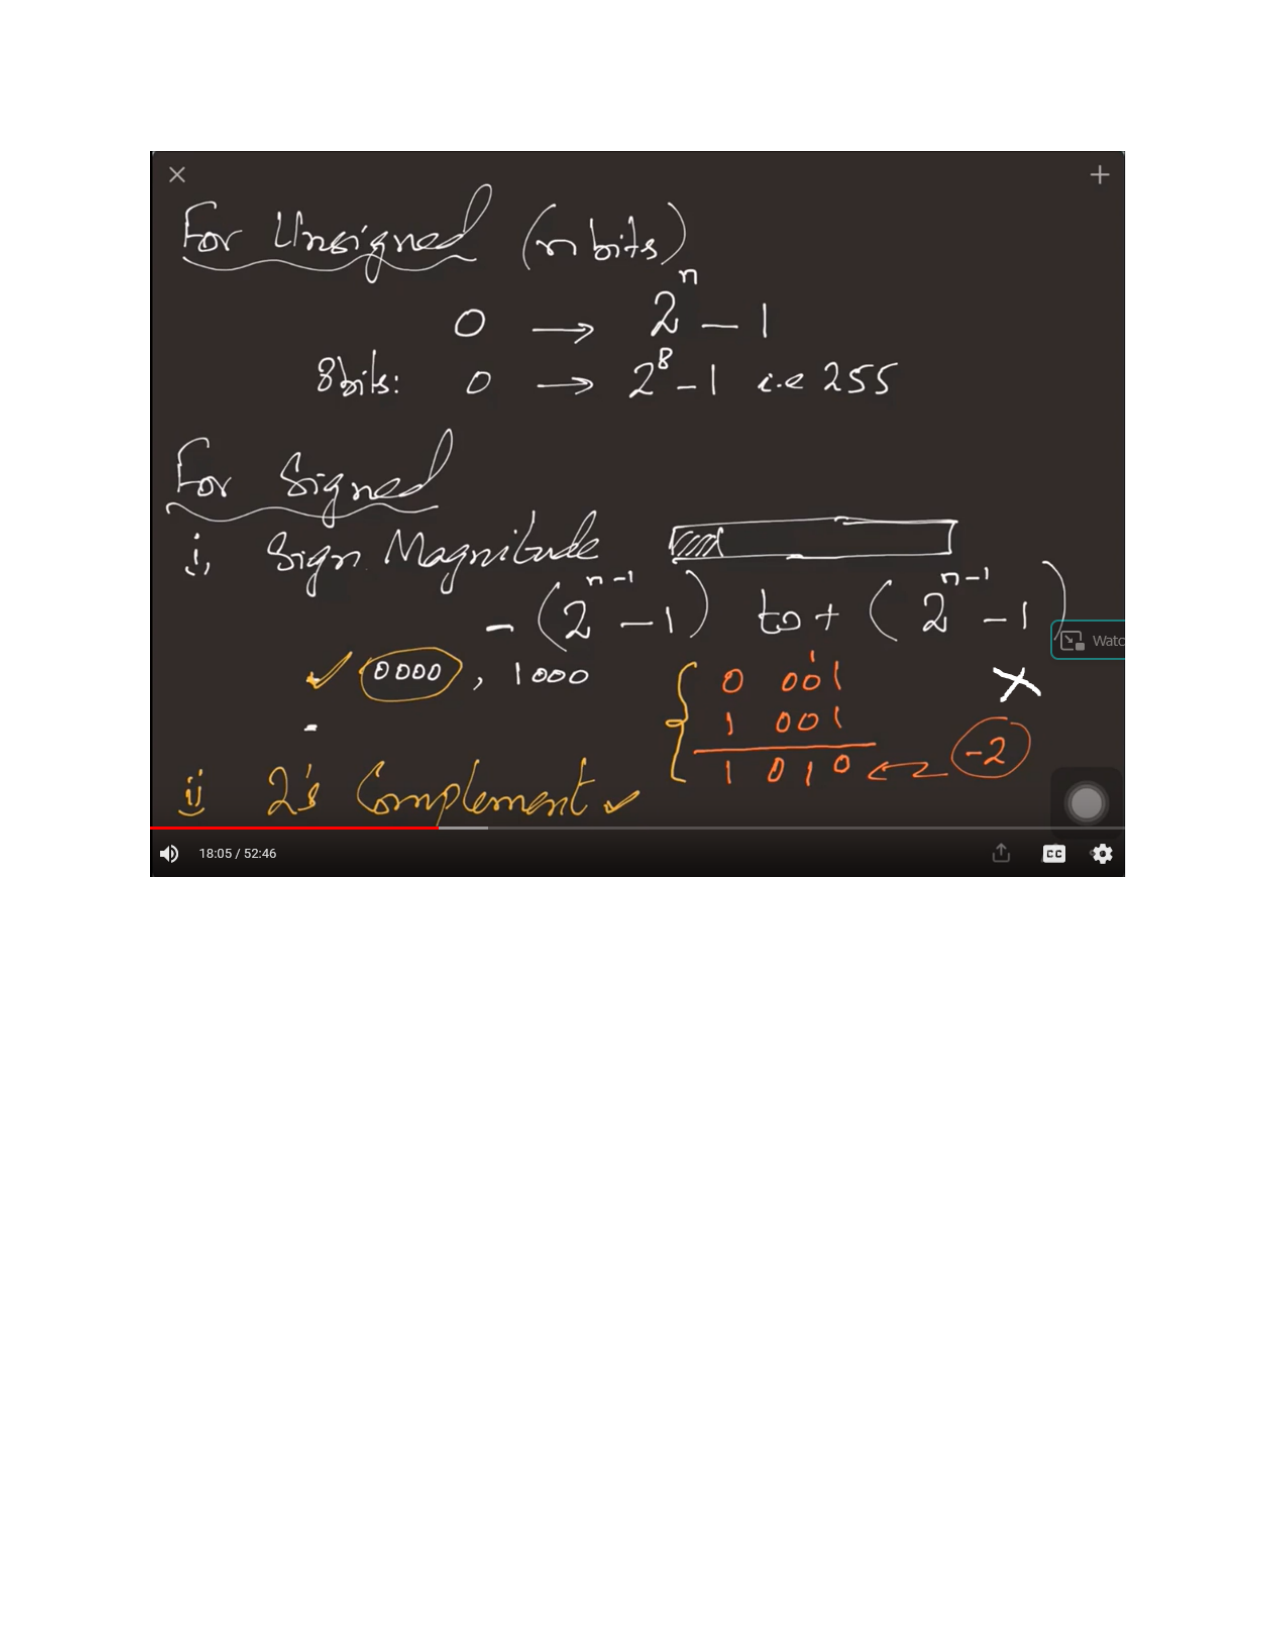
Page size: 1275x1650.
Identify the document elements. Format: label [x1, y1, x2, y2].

picture [150, 150, 1125, 877]
